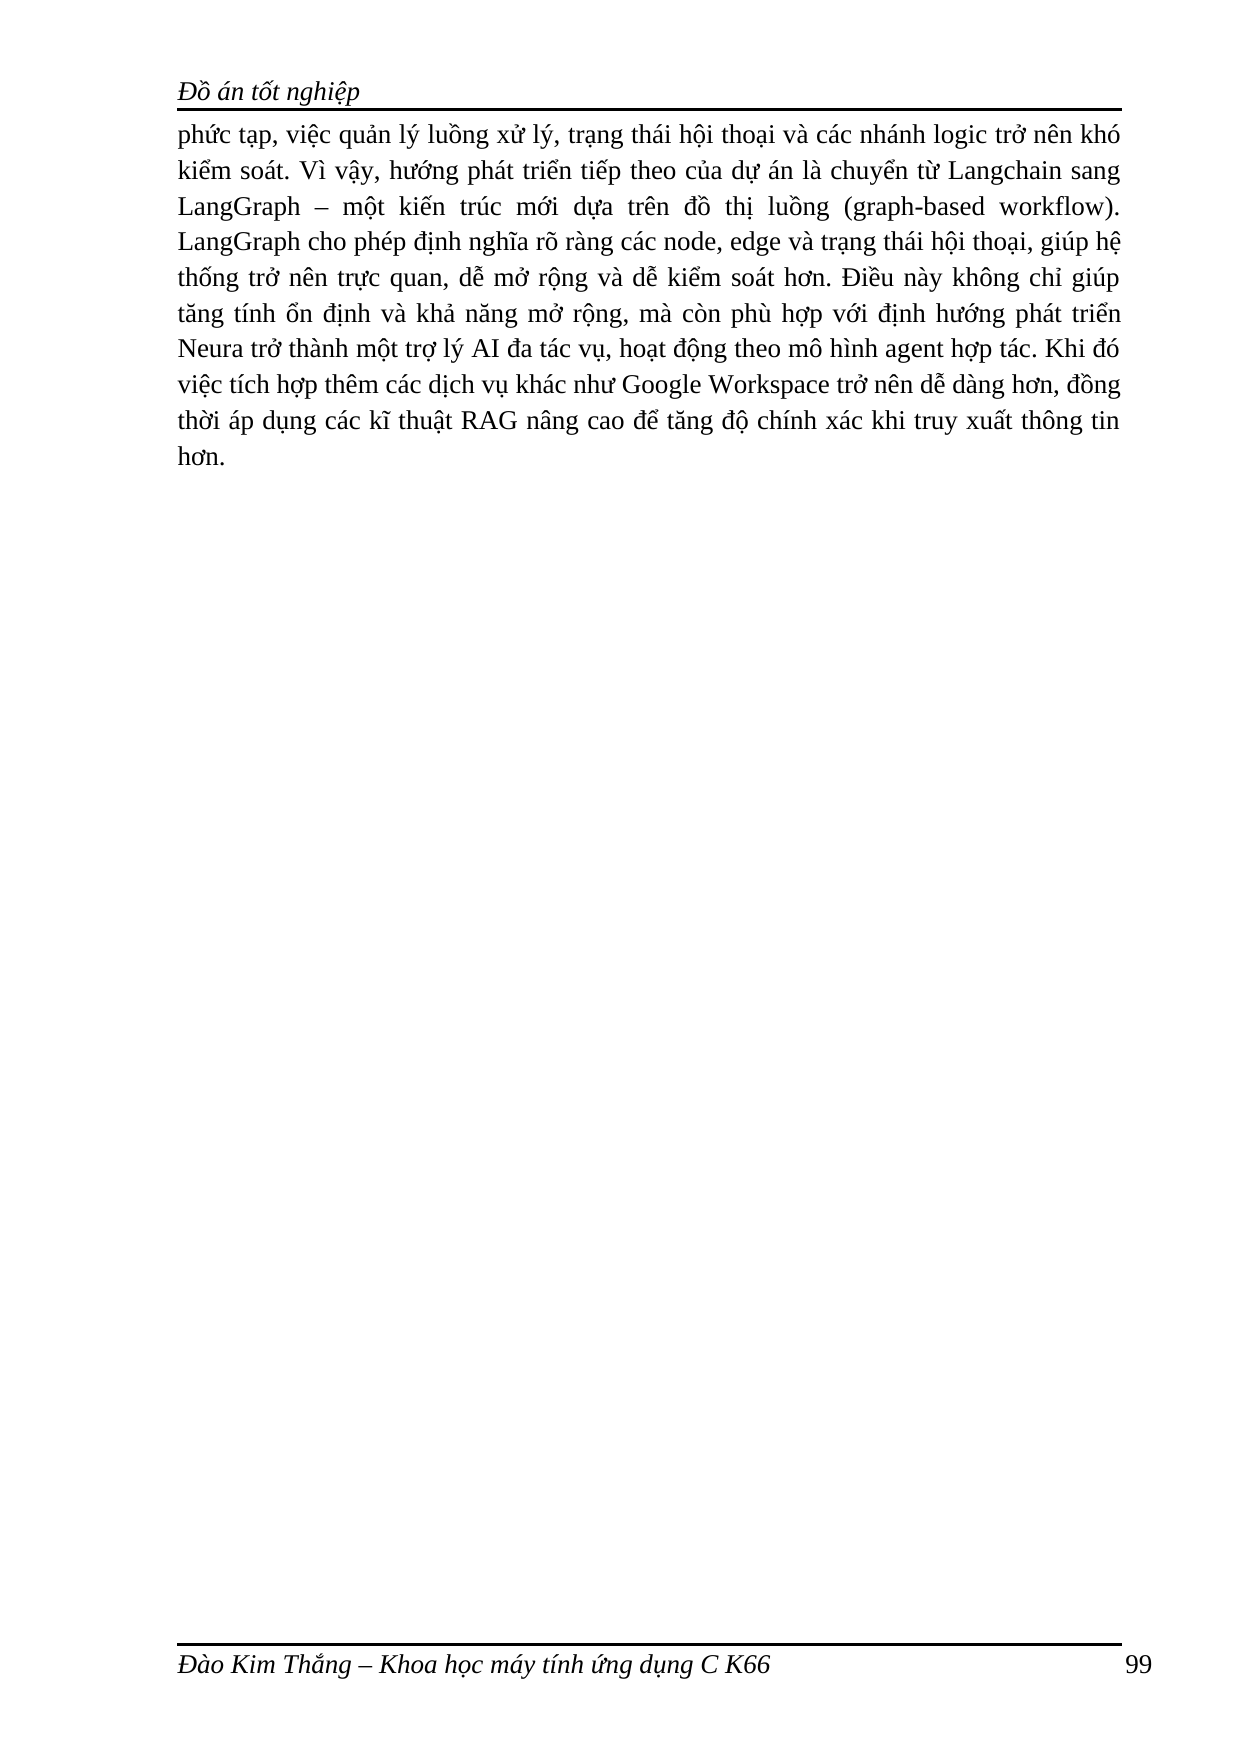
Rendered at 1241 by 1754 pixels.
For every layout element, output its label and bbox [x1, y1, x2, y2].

text [177, 118, 1122, 471]
